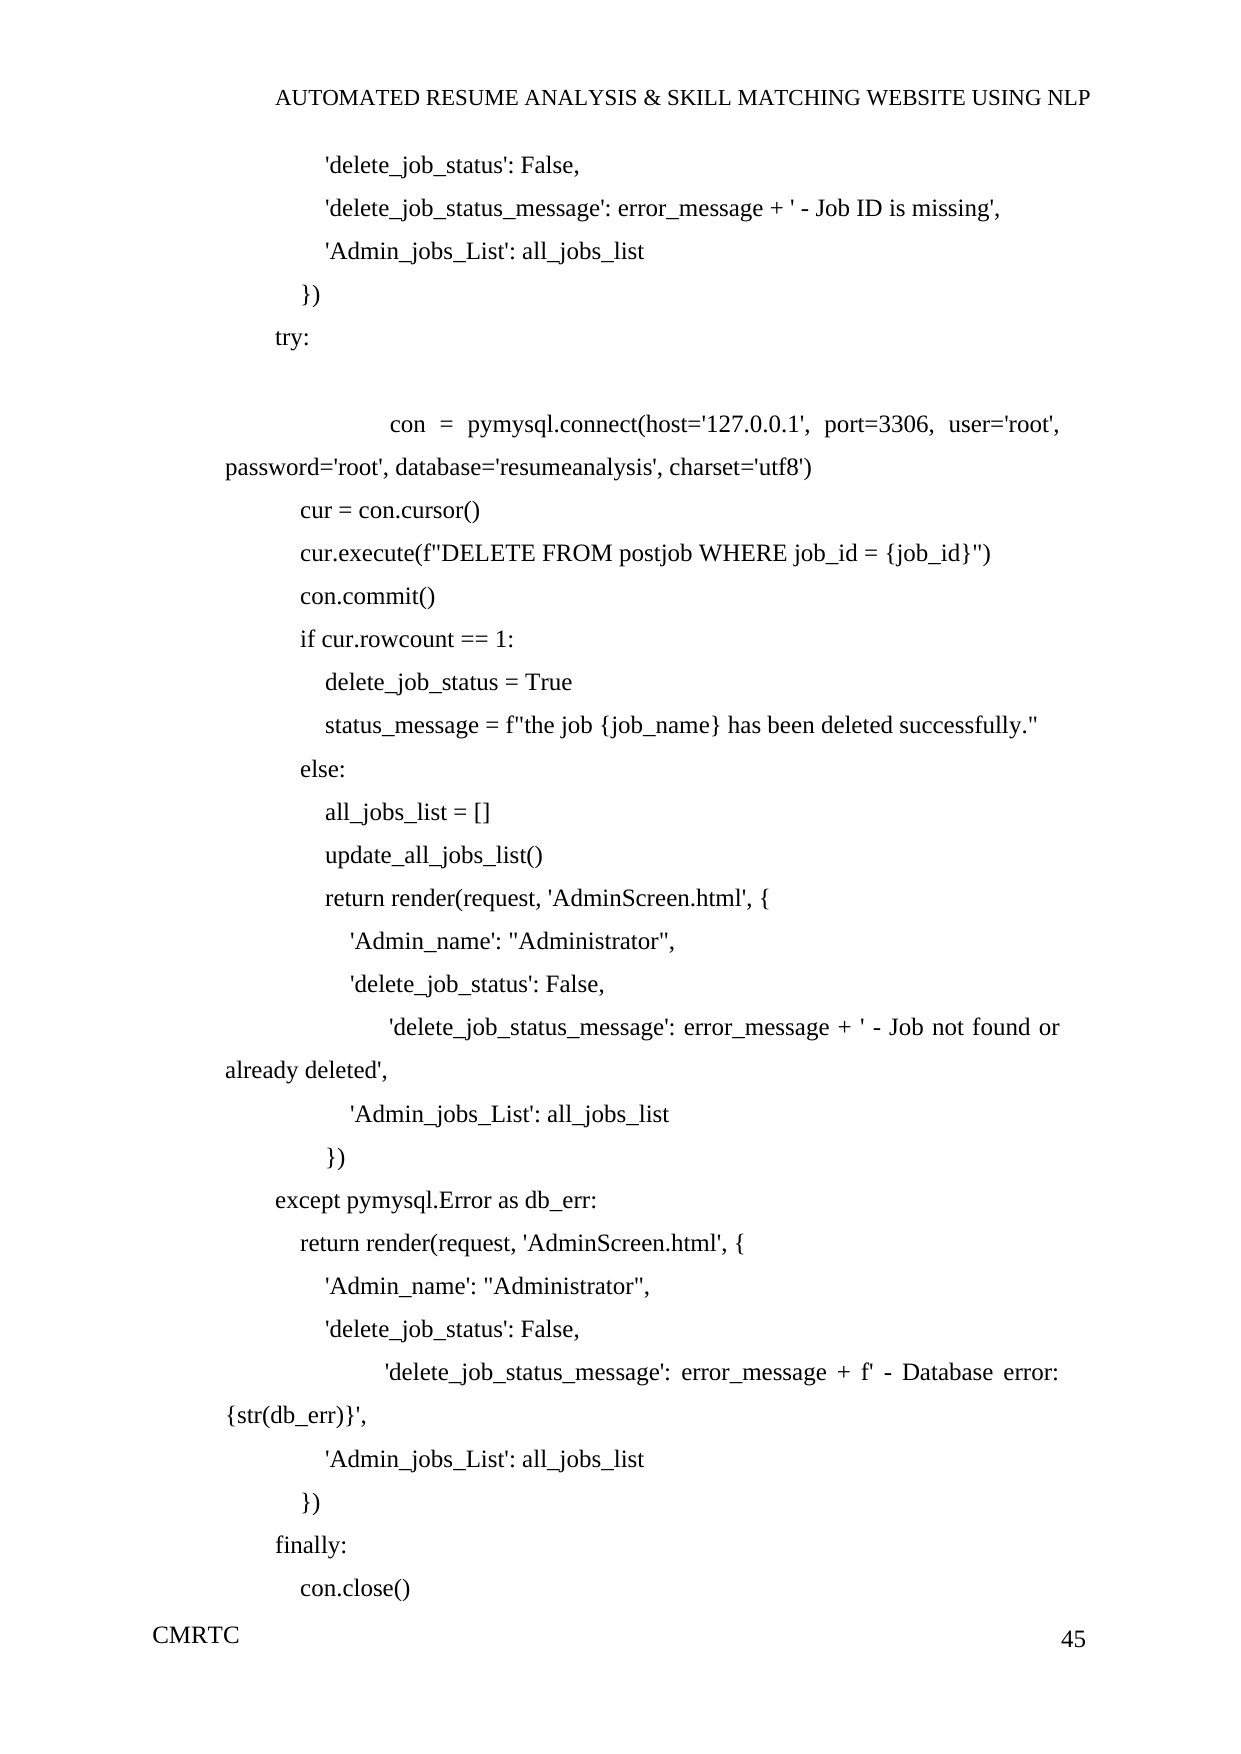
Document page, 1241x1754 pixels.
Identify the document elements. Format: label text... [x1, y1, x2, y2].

text 'delete_job_status': False, [225, 1314, 1061, 1343]
text con.commit() [225, 581, 1061, 610]
text 'Admin_name': "Administrator", [225, 926, 1061, 955]
text 'Admin_jobs_List': all_jobs_list [225, 236, 1061, 265]
text }) [225, 279, 1061, 308]
text 'delete_job_status': False, [225, 150, 1061, 179]
text cur.execute(f"DELETE FROM postjob WHERE job_id = {job_id}") [225, 538, 1061, 567]
text return render(request, 'AdminScreen.html', { [225, 1228, 1061, 1257]
text 'delete_job_status_message': error_message + ' - Job ID is missing', [225, 193, 1061, 222]
text delete_job_status = True [225, 667, 1061, 696]
text }) [225, 1487, 1061, 1516]
text finally: [225, 1530, 1061, 1559]
text except pymysql.Error as db_err: [225, 1185, 1061, 1214]
text 'Admin_jobs_List': all_jobs_list [225, 1099, 1061, 1127]
text 'Admin_name': "Administrator", [225, 1271, 1061, 1300]
text cur = con.cursor() [225, 495, 1061, 524]
text 'delete_job_status': False, [225, 969, 1061, 998]
text }) [225, 1142, 1061, 1171]
text 'delete_job_status_message': error_message + ' - Job not found or already deleted', [225, 1012, 1061, 1084]
text update_all_jobs_list() [225, 840, 1061, 869]
text try: [225, 322, 1061, 351]
text 'delete_job_status_message': error_message + f' - Database error: {str(db_err)}', [225, 1357, 1061, 1429]
text 'Admin_jobs_List': all_jobs_list [225, 1444, 1061, 1472]
text return render(request, 'AdminScreen.html', { [225, 883, 1061, 912]
text con.close() [225, 1573, 1061, 1602]
text else: [225, 754, 1061, 782]
text if cur.rowcount == 1: [225, 624, 1061, 653]
text con = pymysql.connect(host='127.0.0.1', port=3306, user='root', password='root', database='resumeanalysis', charset='utf8') [225, 409, 1061, 481]
text status_message = f"the job {job_name} has been deleted successfully." [225, 711, 1061, 739]
text all_jobs_list = [] [225, 797, 1061, 826]
